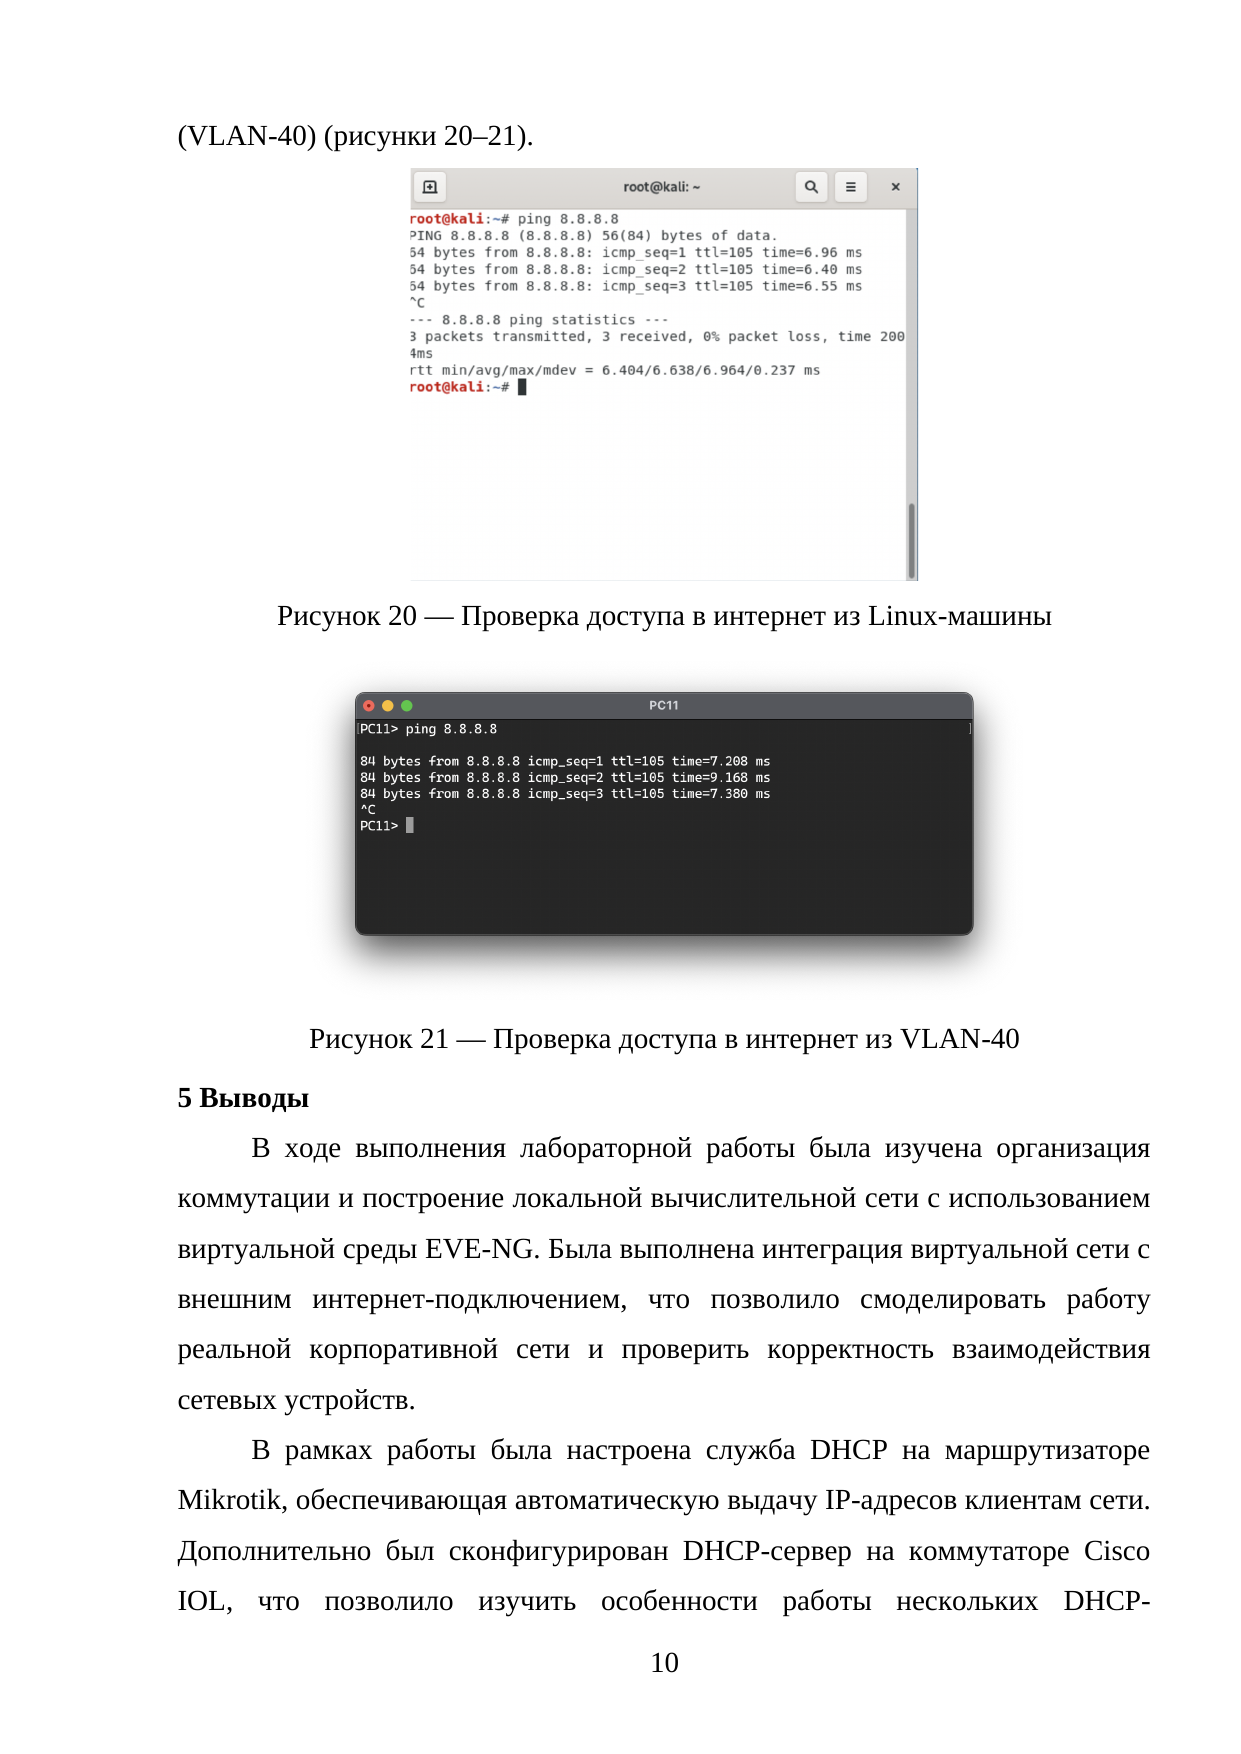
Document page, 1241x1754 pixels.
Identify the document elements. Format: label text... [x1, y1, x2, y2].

picture [302, 656, 1026, 1005]
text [177, 118, 1152, 152]
picture [410, 168, 919, 581]
text Рисунок 21 — Проверка доступа в интернет из VLAN-40 [177, 1021, 1152, 1055]
text В ходе выполнения лабораторной работы была изучена организация коммутации и построение локальной вычислительной сети с использованием виртуальной среды EVE-NG. Была выполнена интеграция виртуальной сети с внешним интернет-подключением, что позволило смоделировать работу реальной корпоративной сети и проверить корректность взаимодействия сетевых устройств. [177, 1130, 1152, 1415]
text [177, 1432, 1152, 1617]
text Рисунок 20 — Проверка доступа в интернет из Linux-машины [177, 598, 1152, 631]
text Выводы [177, 1080, 1152, 1113]
